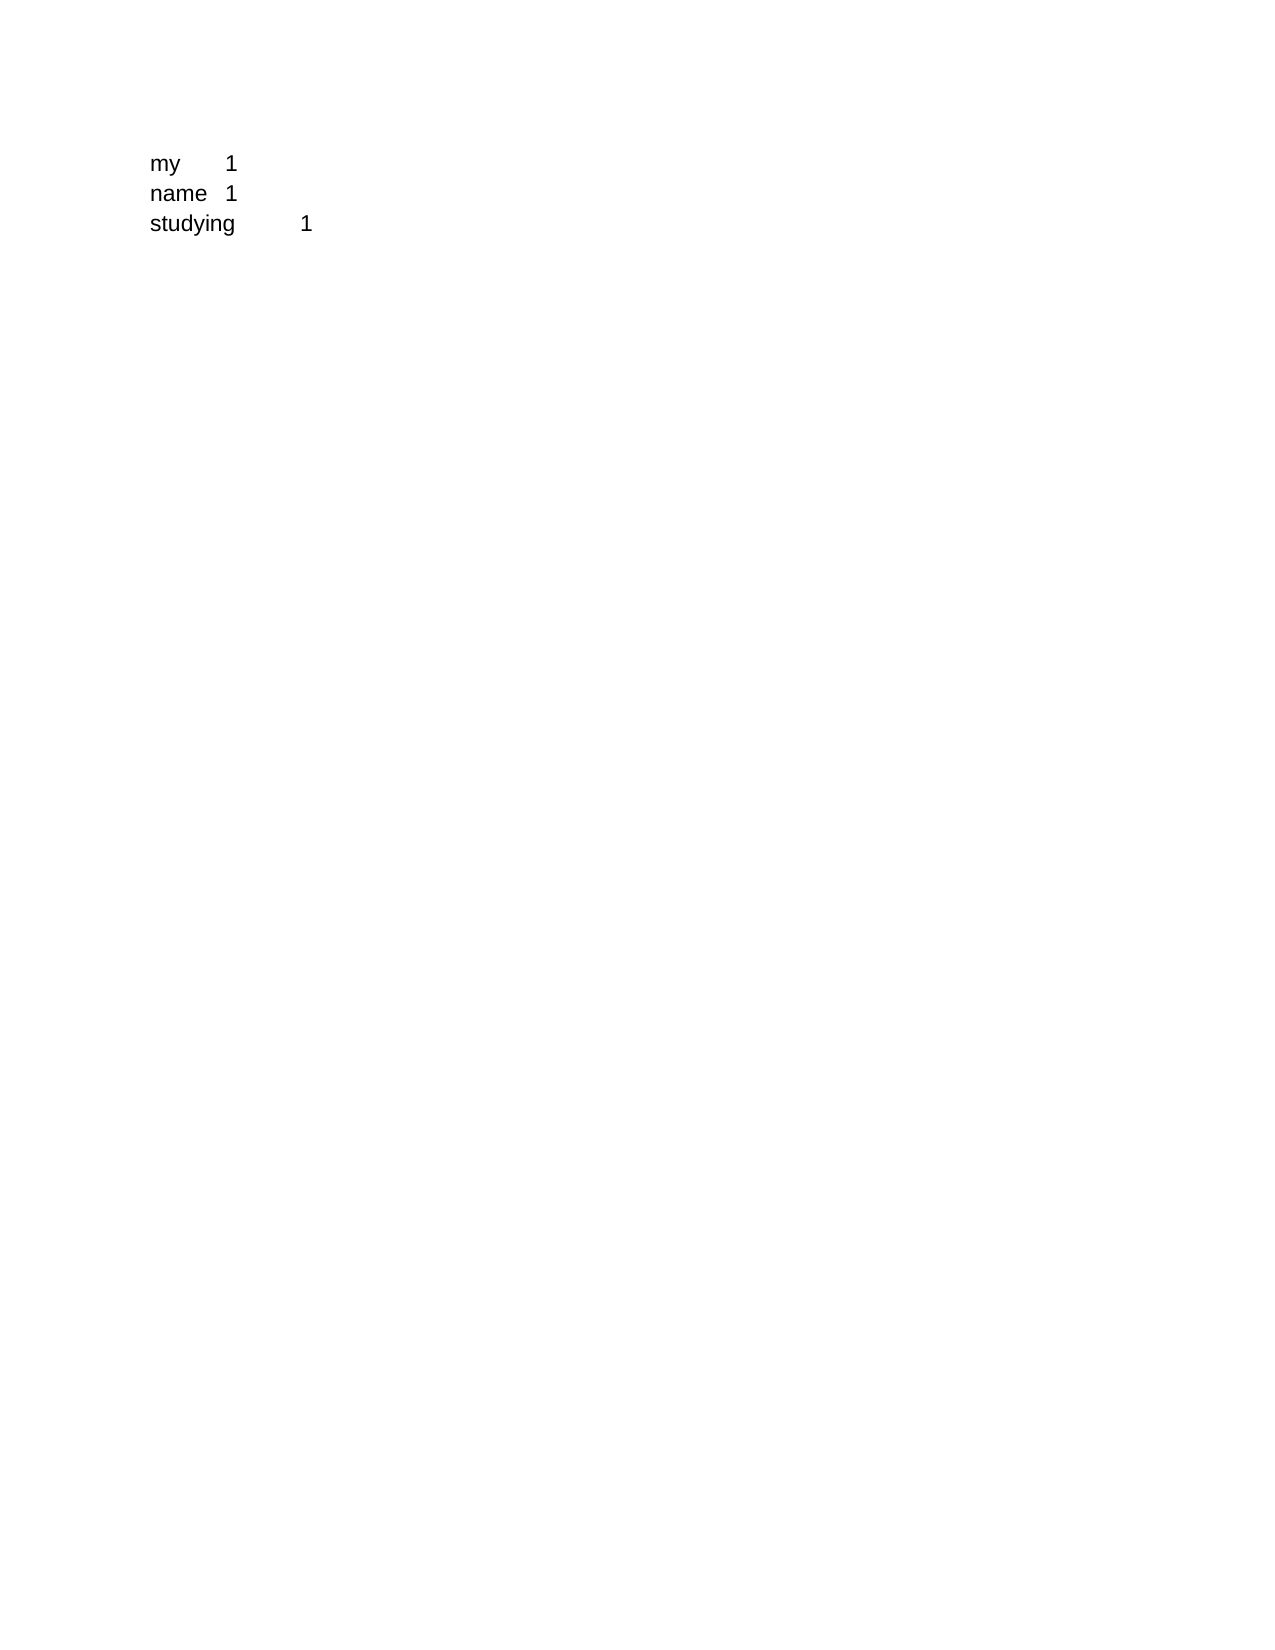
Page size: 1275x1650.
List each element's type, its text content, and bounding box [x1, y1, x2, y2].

text studying 1 [150, 210, 1125, 237]
text my 1 [150, 150, 1125, 176]
text name 1 [150, 180, 1125, 207]
